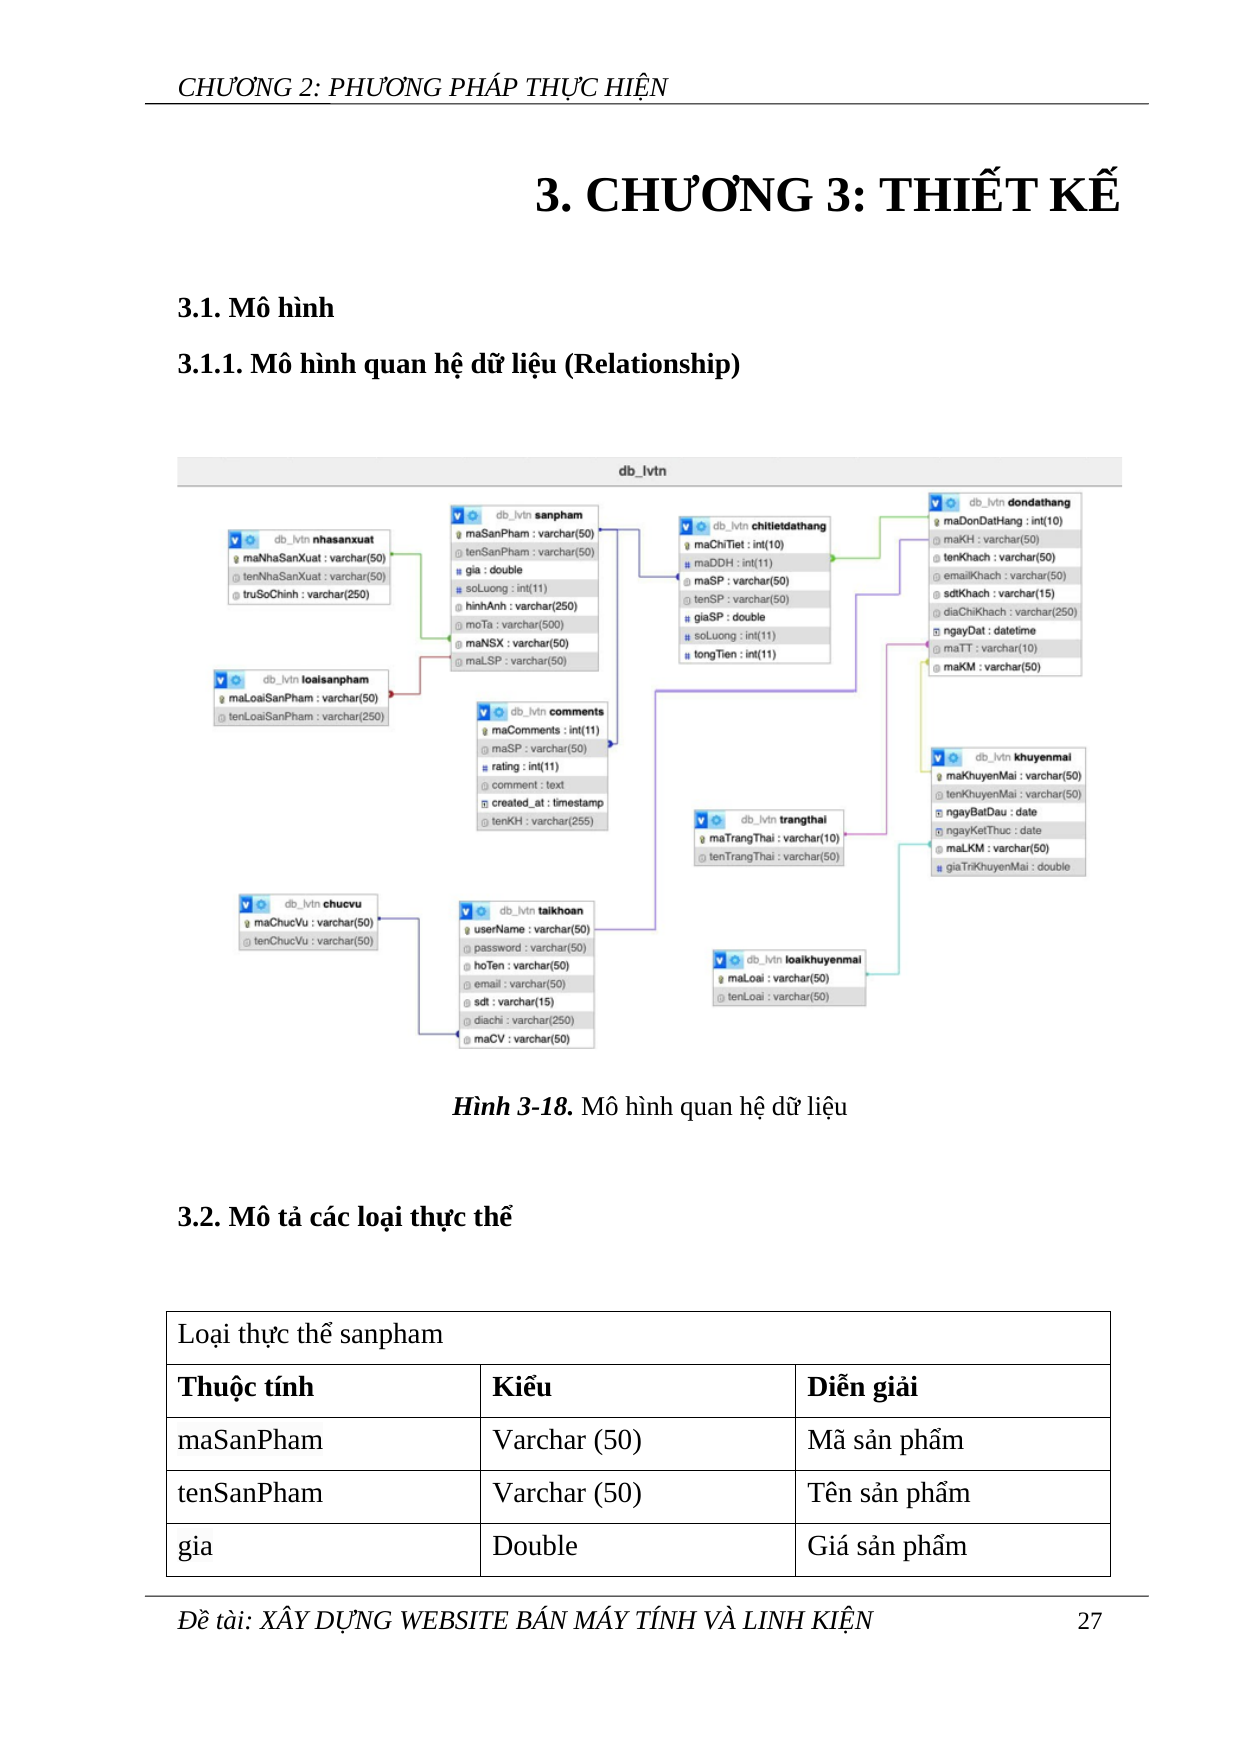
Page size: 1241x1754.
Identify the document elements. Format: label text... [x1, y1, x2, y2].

table_header Loại thực thể sanpham [167, 1312, 1110, 1364]
table_cell Double [481, 1524, 795, 1576]
subtitle Mô hình [177, 290, 1122, 323]
table_cell Thuộc tính [167, 1365, 480, 1417]
table_cell Varchar (50) [481, 1471, 795, 1523]
table_cell maSanPham [167, 1418, 480, 1470]
table_cell tenSanPham [167, 1471, 480, 1523]
table_cell Varchar (50) [481, 1418, 795, 1470]
subtitle Mô hình quan hệ dữ liệu (Relationship) [177, 346, 1122, 379]
table_cell Mã sản phẩm [796, 1418, 1110, 1470]
table_cell gia [167, 1524, 480, 1576]
subtitle Mô tả các loại thực thể [177, 1199, 1122, 1233]
table_cell Kiểu [481, 1365, 795, 1417]
table_cell Giá sản phẩm [796, 1524, 1110, 1576]
table_cell Tên sản phẩm [796, 1471, 1110, 1523]
table_cell Diễn giải [796, 1365, 1110, 1417]
subtitle CHƯƠNG 3: THIẾT KẾ [177, 165, 1122, 222]
picture [177, 457, 1123, 1068]
